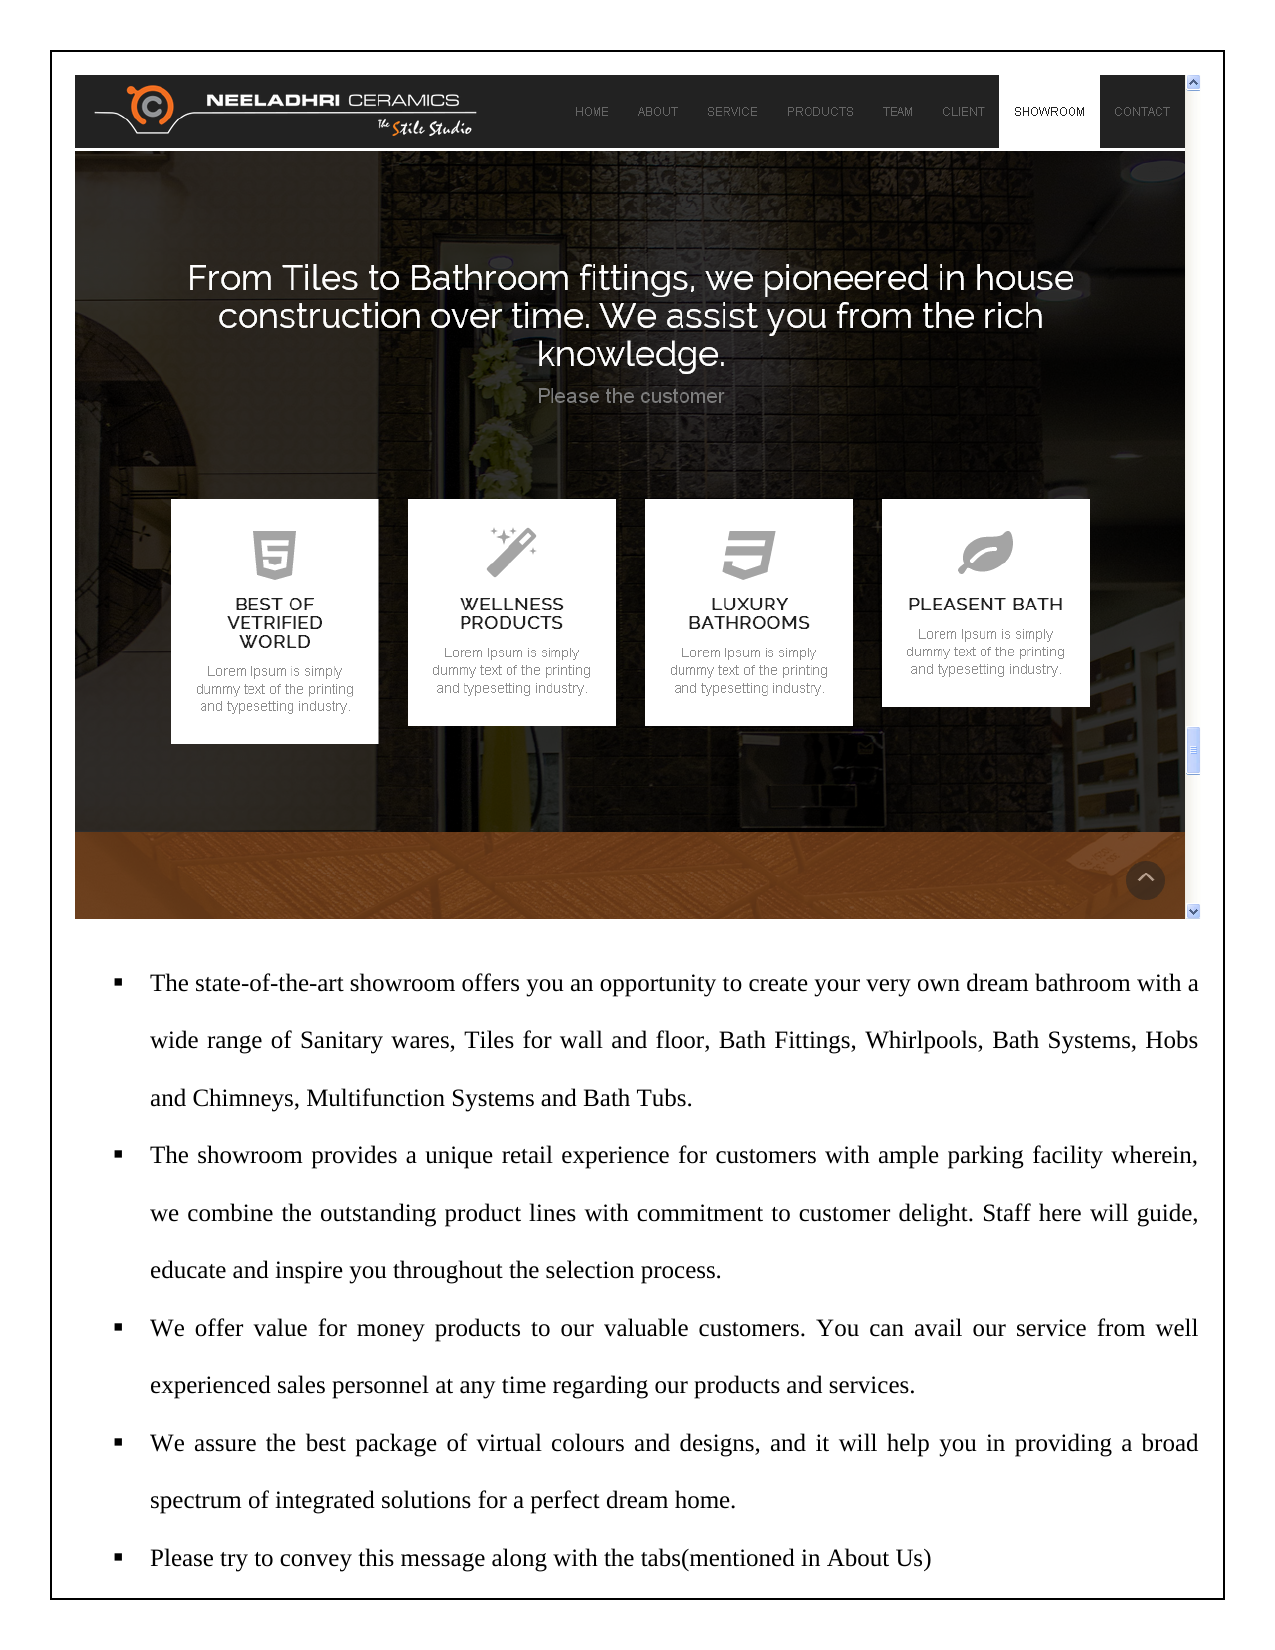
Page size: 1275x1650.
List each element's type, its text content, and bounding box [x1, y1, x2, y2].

list We assure the best package of virtual colours and designs, and it will help you in providing a broad spectrum of integrated solutions for a perfect dream home. [112, 1428, 1200, 1514]
list The showroom provides a unique retail experience for customers with ample parking facility wherein, we combine the outstanding product lines with commitment to customer delight. Staff here will guide, educate and inspire you throughout the selection process. [112, 1140, 1200, 1284]
list Please try to convey this message along with the tabs(mentioned in About Us) [112, 1543, 1200, 1571]
list We offer value for money products to our valuable customers. You can avail our service from well experienced sales personnel at any time regarding our products and services. [112, 1313, 1200, 1399]
picture [75, 75, 1200, 919]
list The state-of-the-art showroom offers you an opportunity to create your very own dream bathroom with a wide range of Sanitary wares, Tiles for wall and floor, Bath Fittings, Whirlpools, Bath Systems, Hobs and Chimneys, Multifunction Systems and Bath Tubs. [112, 968, 1200, 1111]
